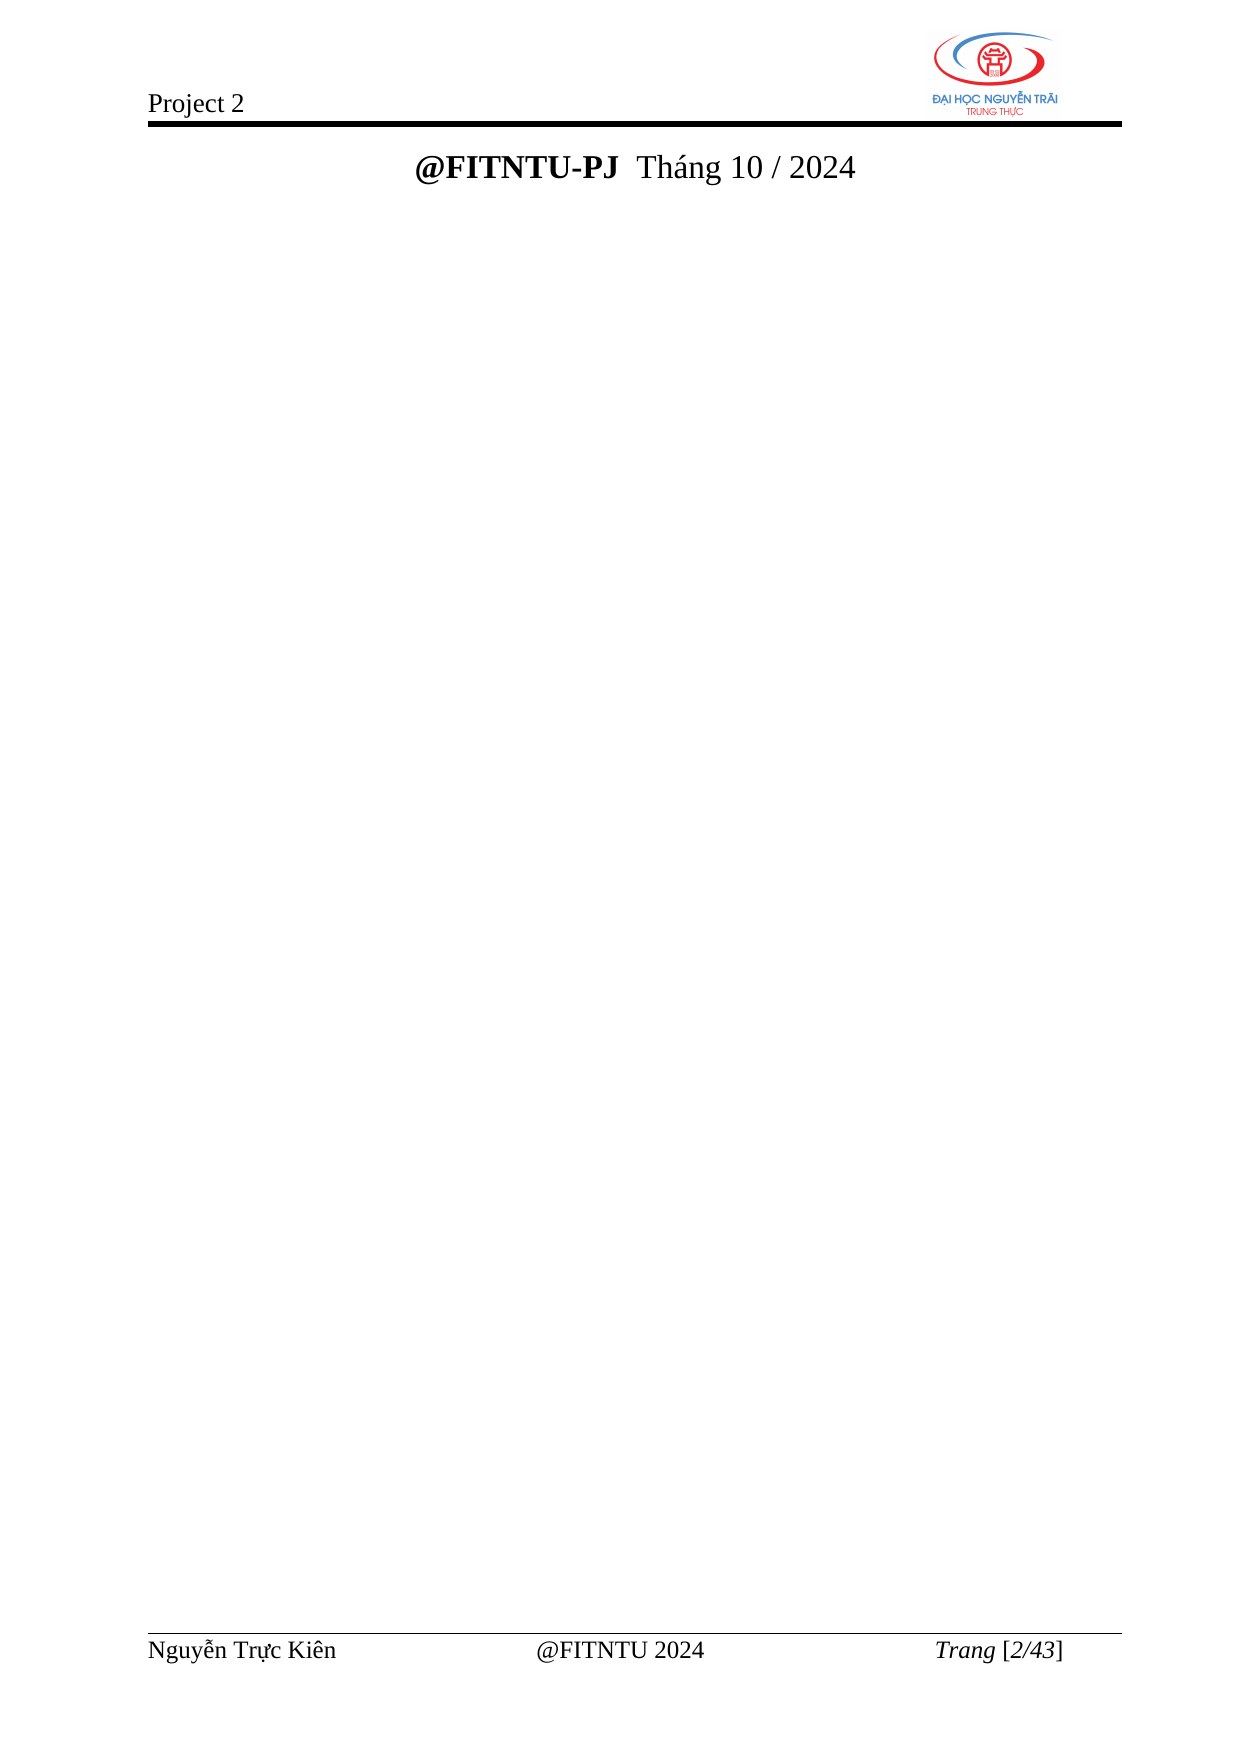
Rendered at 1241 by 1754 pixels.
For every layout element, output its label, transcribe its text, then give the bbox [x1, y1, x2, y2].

text @FITNTU-PJ Tháng 10 / 2024 [148, 148, 1122, 186]
picture [925, 27, 1064, 120]
